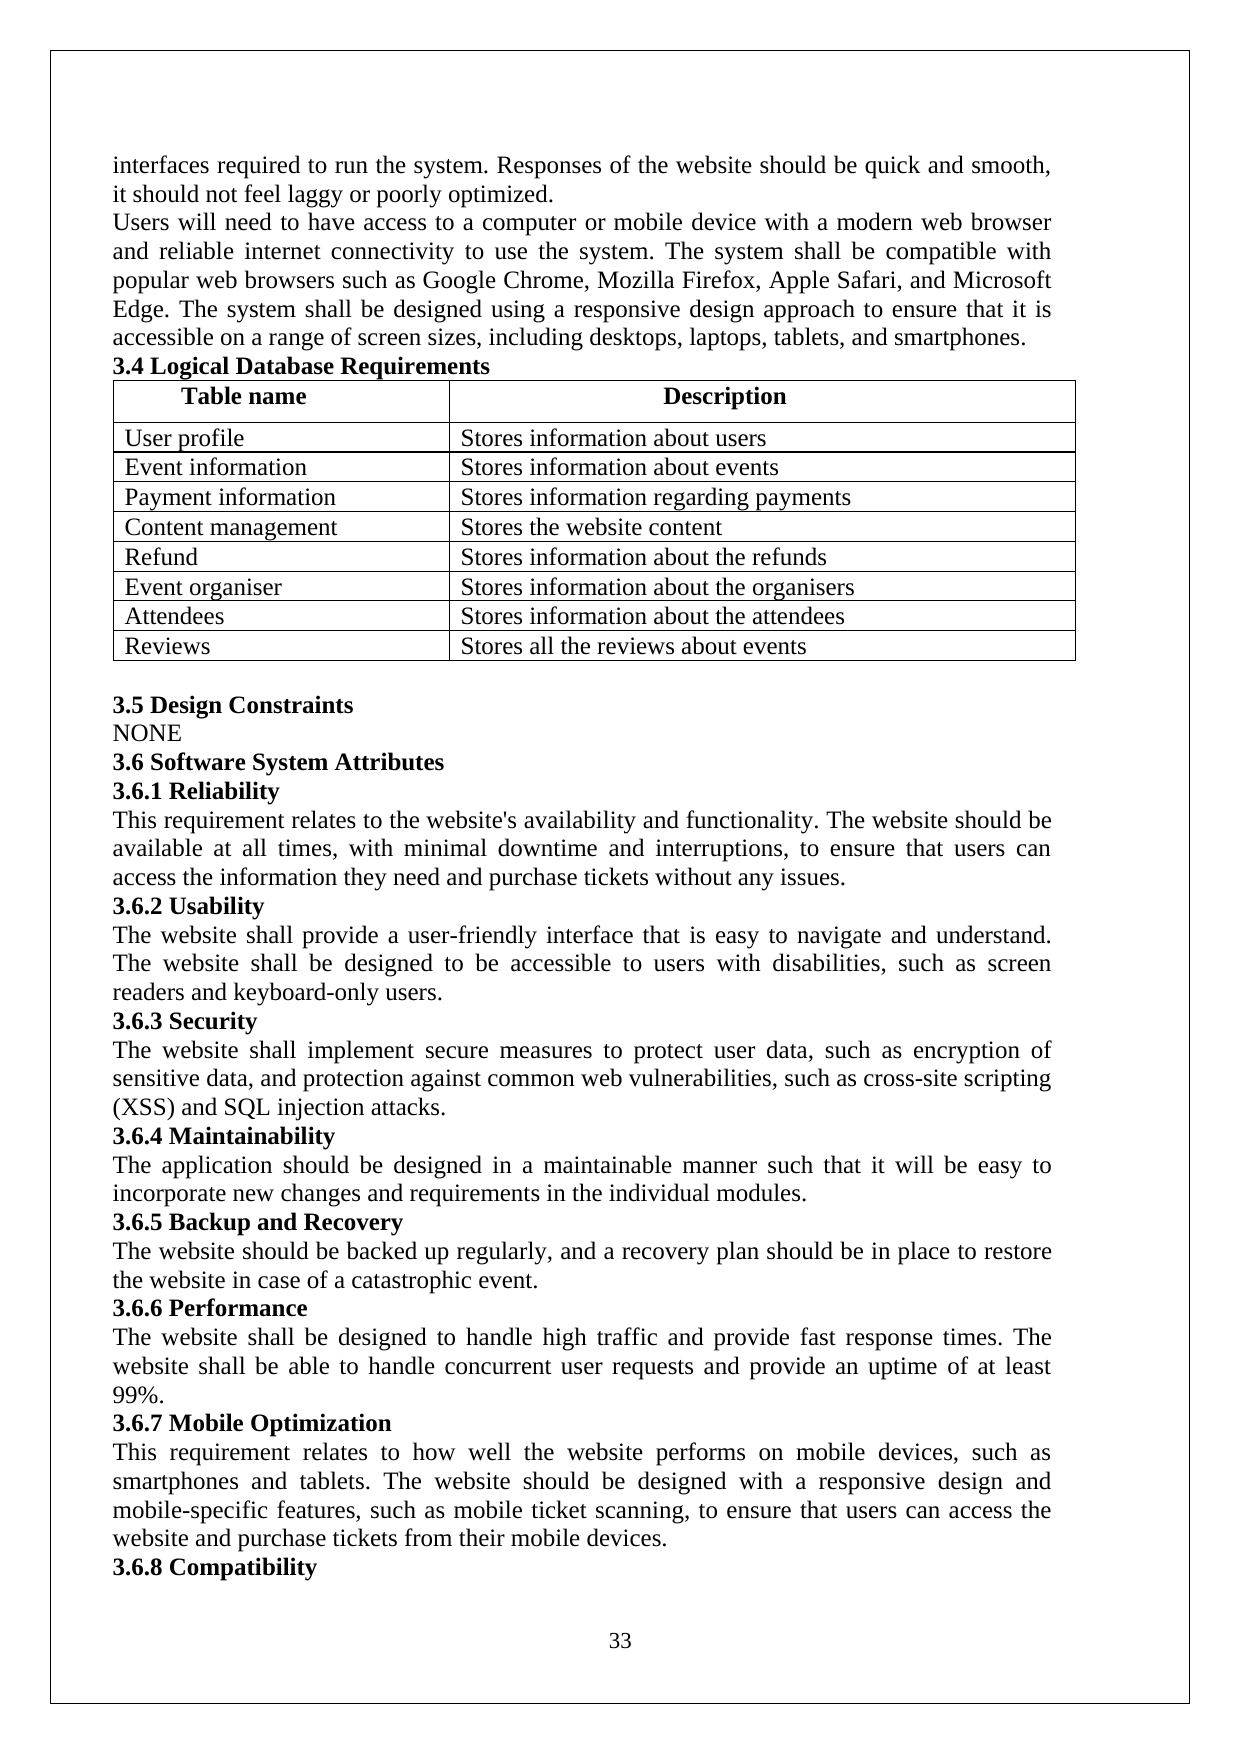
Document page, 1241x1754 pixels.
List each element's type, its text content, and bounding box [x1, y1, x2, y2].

text 3.6 Software System Attributes [112, 747, 1053, 776]
table_cell Stores all the reviews about events [450, 631, 1075, 660]
text 3.4 Logical Database Requirements [112, 351, 1053, 380]
table_header Description [450, 381, 1075, 422]
table_cell Attendees [114, 601, 449, 630]
table_cell User profile [114, 423, 449, 451]
text 3.6.7 Mobile Optimization [112, 1408, 1053, 1437]
text 3.6.8 Compatibility [112, 1552, 1053, 1581]
table_cell Stores information about users [450, 423, 1075, 451]
text This requirement relates to the website's availability and functionality. The website should be available at all times, with minimal downtime and interruptions, to ensure that users can access the information they need and purchase tickets without any issues. [112, 805, 1053, 891]
table_cell Stores information about events [450, 453, 1075, 481]
text 3.6.2 Usability [112, 891, 1053, 920]
text This requirement relates to how well the website performs on mobile devices, such as smartphones and tablets. The website should be designed with a responsive design and mobile-specific features, such as mobile ticket scanning, to ensure that users can access the website and purchase tickets from their mobile devices. [112, 1437, 1053, 1552]
table_cell Reviews [114, 631, 449, 660]
text The website shall provide a user-friendly interface that is easy to navigate and understand. The website shall be designed to be accessible to users with disabilities, such as screen readers and keyboard-only users. [112, 920, 1053, 1006]
table_cell Content management [114, 512, 449, 541]
text 3.6.6 Performance [112, 1293, 1053, 1322]
table_cell Refund [114, 542, 449, 571]
table_header Table name [114, 381, 449, 422]
text NONE [112, 718, 1053, 747]
table_cell Stores the website content [450, 512, 1075, 541]
text The website shall implement secure measures to protect user data, such as encryption of sensitive data, and protection against common web vulnerabilities, such as cross-site scripting (XSS) and SQL injection attacks. [112, 1035, 1053, 1121]
text 3.6.4 Maintainability [112, 1121, 1053, 1150]
text 3.6.1 Reliability [112, 776, 1053, 805]
table_cell Stores information about the organisers [450, 572, 1075, 600]
text 3.5 Design Constraints [112, 690, 1053, 718]
table_cell Event information [114, 453, 449, 481]
text 3.6.3 Security [112, 1006, 1053, 1035]
table_cell Stores information about the attendees [450, 601, 1075, 630]
text The website should be backed up regularly, and a recovery plan should be in place to restore the website in case of a catastrophic event. [112, 1236, 1053, 1293]
text Users will need to have access to a computer or mobile device with a modern web browser and reliable internet connectivity to use the system. The system shall be compatible with popular web browsers such as Google Chrome, Mozilla Firefox, Apple Safari, and Microsoft Edge. The system shall be designed using a responsive design approach to ensure that it is accessible on a range of screen sizes, including desktops, laptops, tablets, and smartphones. [112, 207, 1053, 351]
text The website shall be designed to handle high traffic and provide fast response times. The website shall be able to handle concurrent user requests and provide an uptime of at least 99%. [112, 1322, 1053, 1408]
table_cell Payment information [114, 482, 449, 511]
table_cell Stores information about the refunds [450, 542, 1075, 571]
text 3.6.5 Backup and Recovery [112, 1207, 1053, 1236]
text The application should be designed in a maintainable manner such that it will be easy to incorporate new changes and requirements in the individual modules. [112, 1150, 1053, 1207]
table_cell Event organiser [114, 572, 449, 600]
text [112, 150, 1053, 207]
table_cell Stores information regarding payments [450, 482, 1075, 511]
